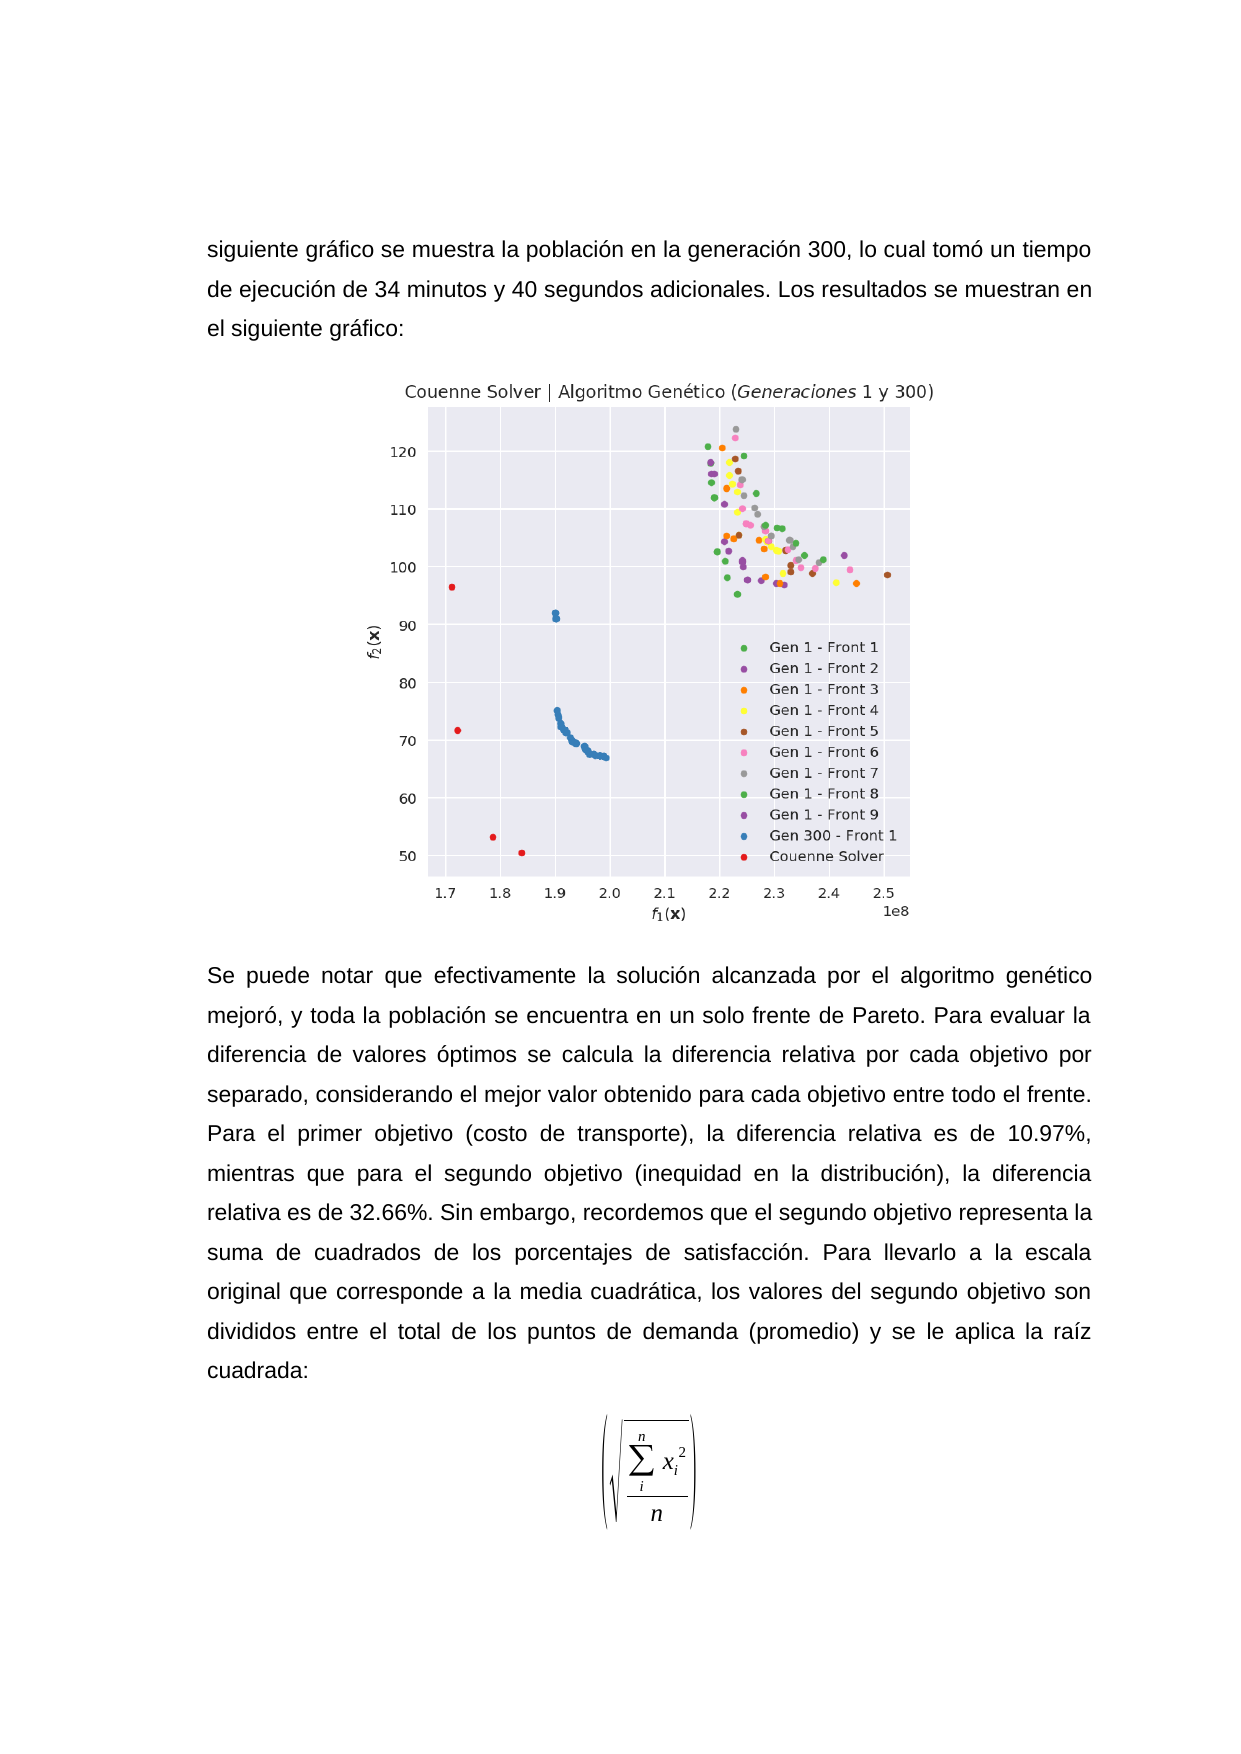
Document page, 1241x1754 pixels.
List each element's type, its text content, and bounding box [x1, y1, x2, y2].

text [207, 236, 1092, 342]
text Se puede notar que efectivamente la solución alcanzada por el algoritmo genético mejoró, y toda la población se encuentra en un solo frente de Pareto. Para evaluar la diferencia de valores óptimos se calcula la diferencia relativa por cada objetivo por separado, considerando el mejor valor obtenido para cada objetivo entre todo el frente. Para el primer objetivo (costo de transporte), la diferencia relativa es de 10.97%, mientras que para el segundo objetivo (inequidad en la distribución), la diferencia relativa es de 32.66%. Sin embargo, recordemos que el segundo objetivo representa la suma de cuadrados de los porcentajes de satisfacción. Para llevarlo a la escala original que corresponde a la media cuadrática, los valores del segundo objetivo son divididos entre el total de los puntos de demanda (promedio) y se le aplica la raíz cuadrada: [207, 962, 1092, 1383]
picture [356, 371, 943, 933]
